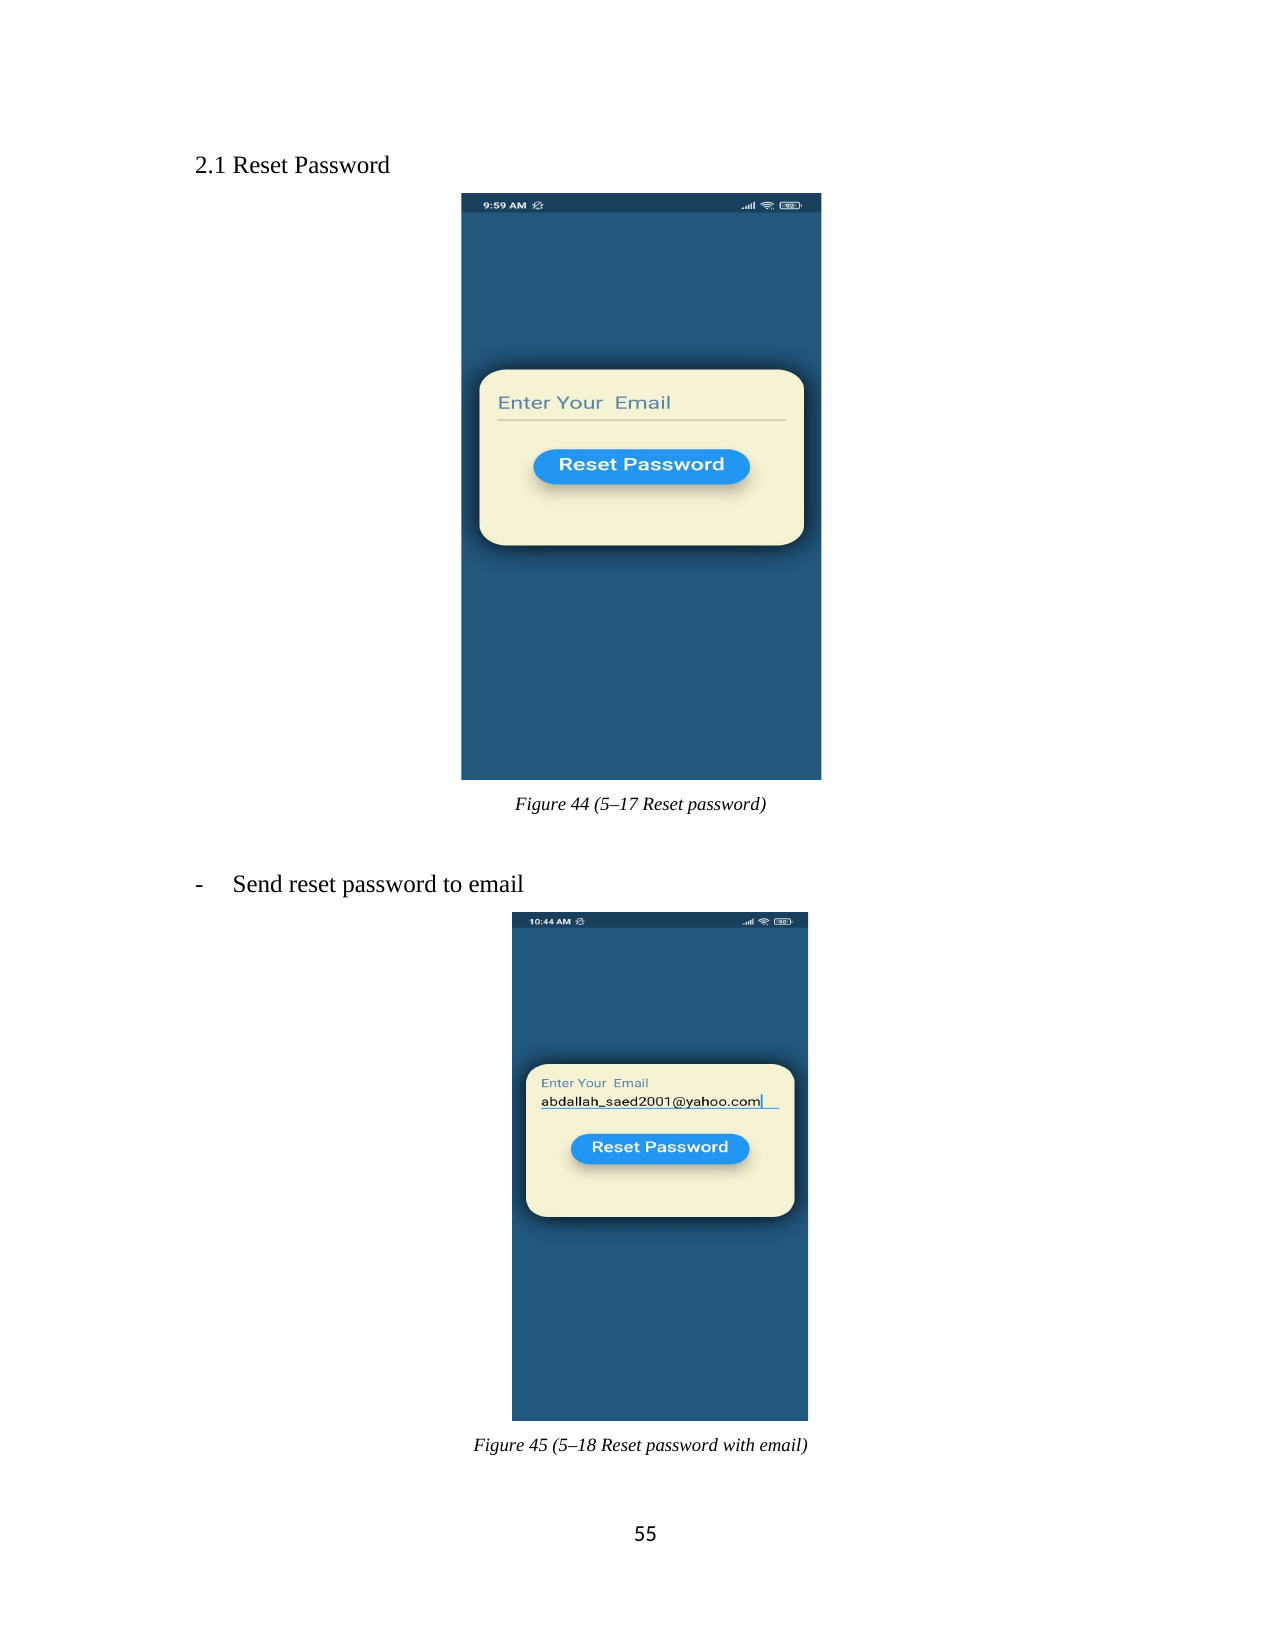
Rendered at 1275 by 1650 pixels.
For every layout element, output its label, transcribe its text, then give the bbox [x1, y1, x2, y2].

list Figure 44 (5–17 Reset password) [195, 793, 1087, 814]
list 2.1 Reset Password [195, 150, 1087, 179]
picture [512, 912, 809, 1421]
list Figure 45 (5–18 Reset password with email) [195, 1434, 1087, 1456]
picture [461, 193, 822, 780]
list Send reset password to email [195, 869, 1087, 897]
